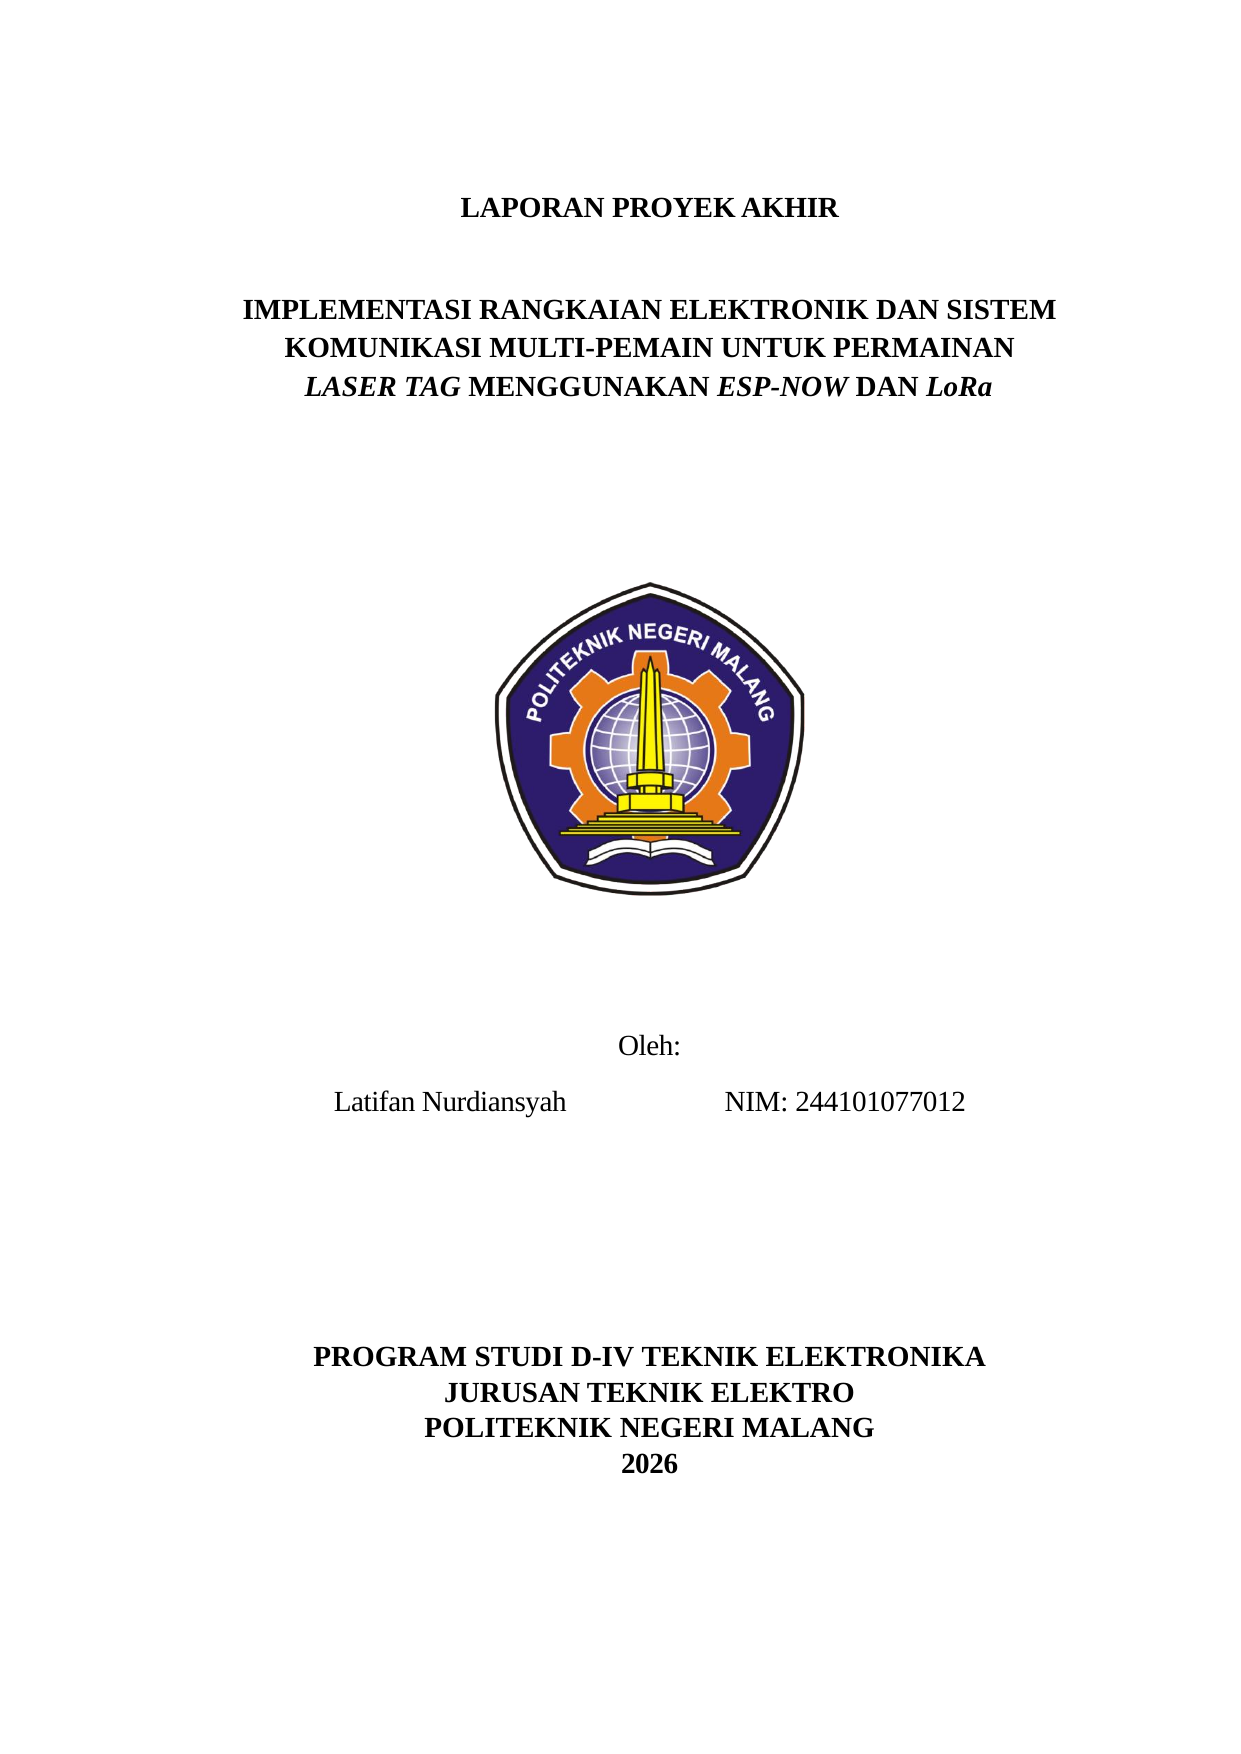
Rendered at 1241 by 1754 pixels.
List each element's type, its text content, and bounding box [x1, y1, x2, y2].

text PROGRAM STUDI D-IV TEKNIK ELEKTRONIKA [236, 1339, 1063, 1373]
text POLITEKNIK NEGERI MALANG [236, 1411, 1063, 1444]
text JURUSAN TEKNIK ELEKTRO [236, 1375, 1063, 1408]
text IMPLEMENTASI RANGKAIAN ELEKTRONIK DAN SISTEM KOMUNIKASI MULTI-PEMAIN UNTUK PERMAINAN LASER TAG MENGGUNAKAN ESP-NOW DAN LoRa [236, 292, 1063, 402]
text Latifan Nurdiansyah NIM: 244101077012 [236, 1084, 1063, 1117]
text LAPORAN PROYEK AKHIR [236, 190, 1063, 223]
text 2026 [236, 1446, 1063, 1479]
text Oleh: [236, 1028, 1063, 1062]
picture [494, 582, 805, 896]
